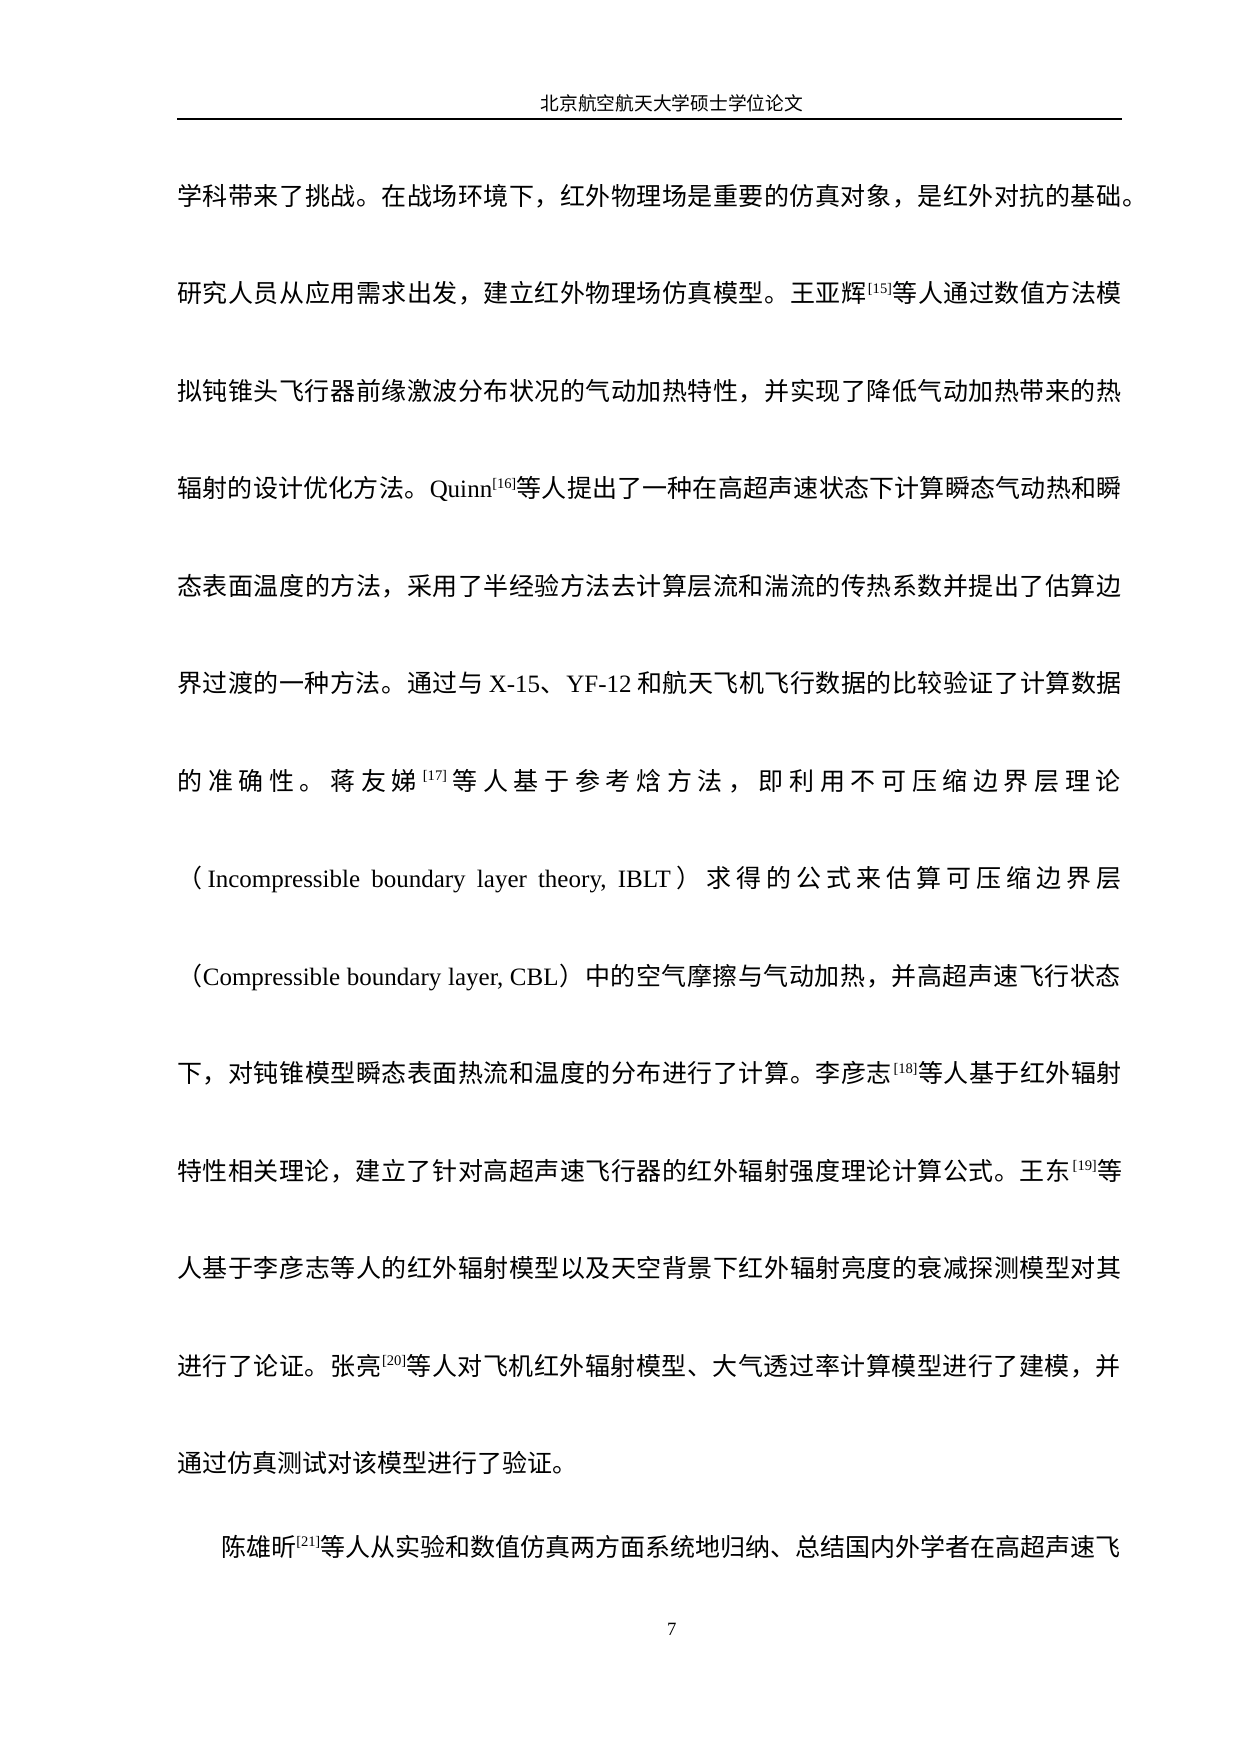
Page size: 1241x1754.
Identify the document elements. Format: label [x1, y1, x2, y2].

text [177, 1513, 1122, 1578]
text [177, 162, 1122, 1494]
